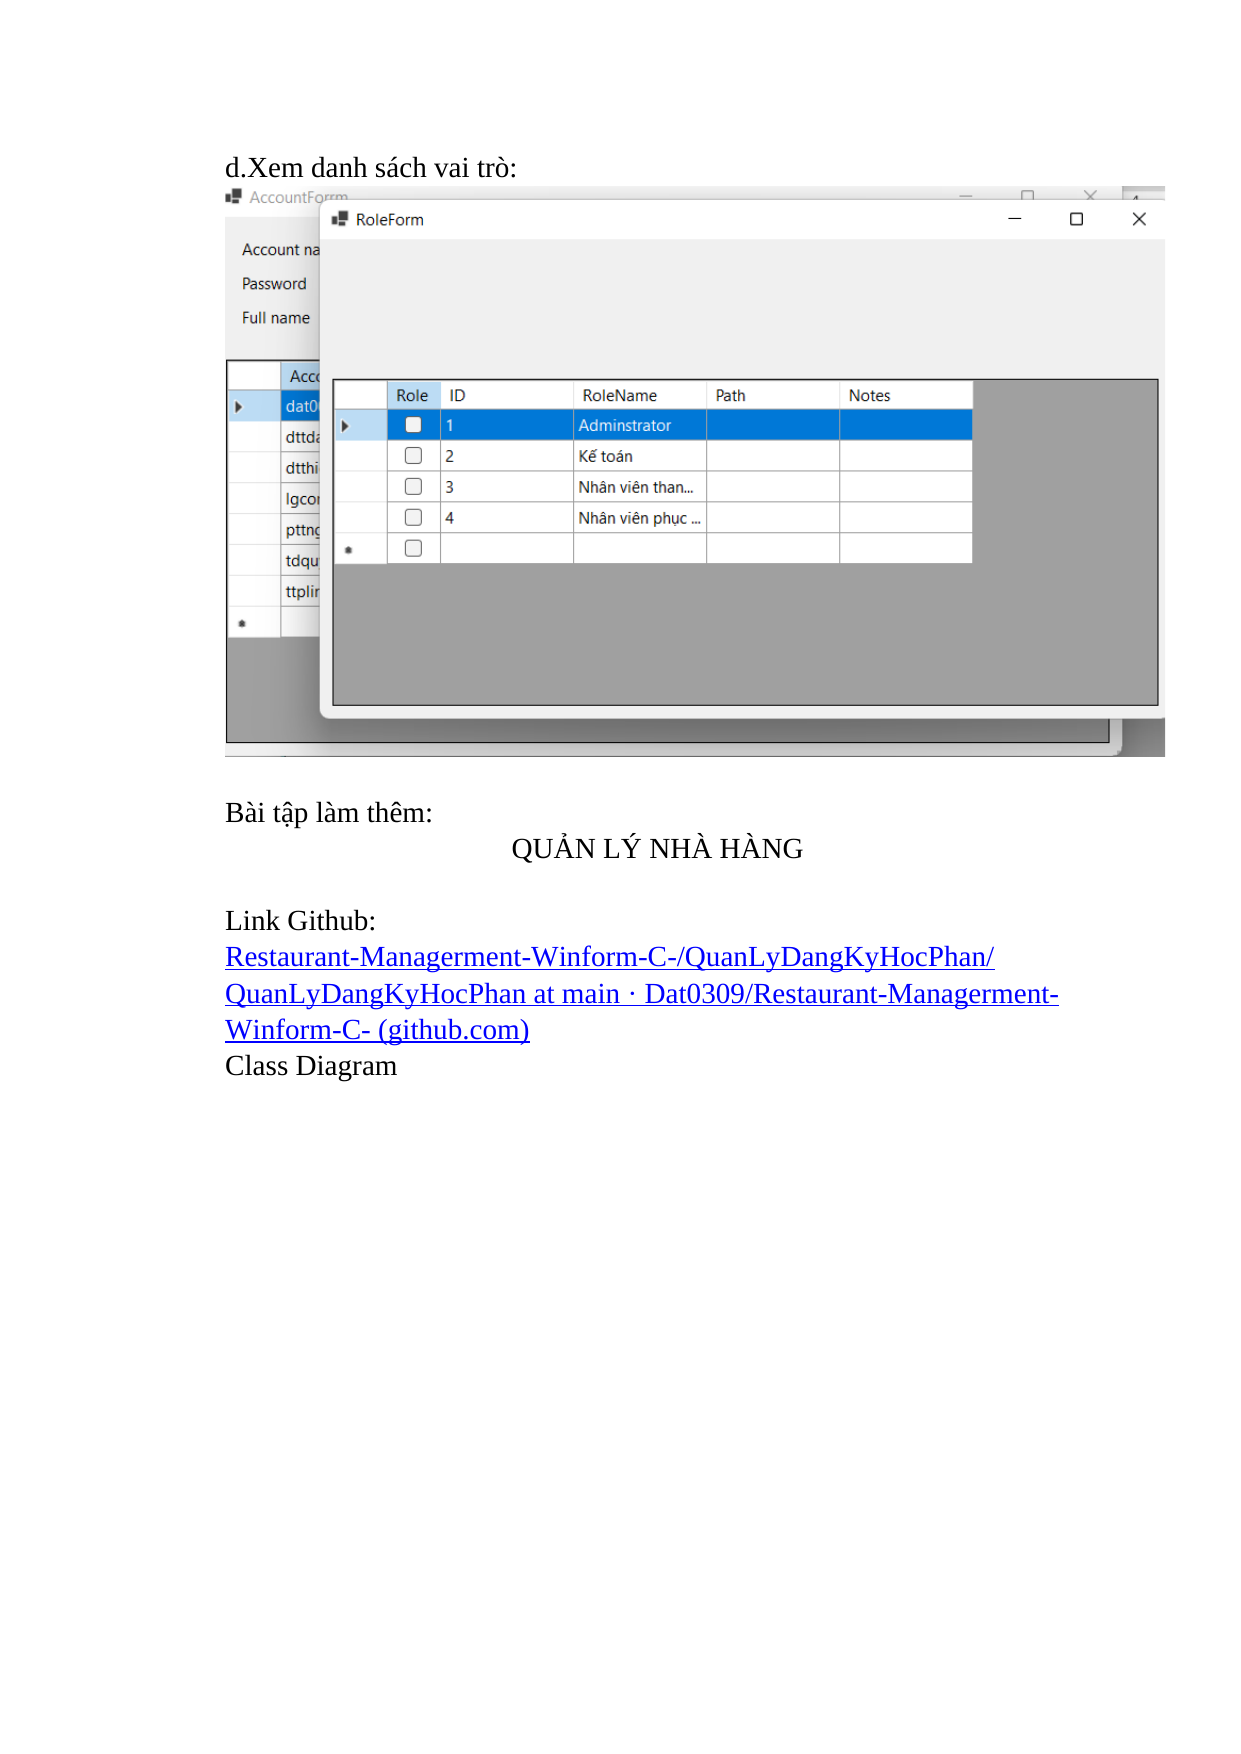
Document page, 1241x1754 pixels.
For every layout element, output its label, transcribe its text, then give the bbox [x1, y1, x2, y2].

list Class Diagram [225, 1048, 1090, 1082]
list Link Github: [225, 903, 1090, 937]
list Restaurant-Managerment-Winform-C-/QuanLyDangKyHocPhan/QuanLyDangKyHocPhan at main · Dat0309/Restaurant-Managerment-Winform-C- (github.com) [225, 939, 1090, 1045]
list d.Xem danh sách vai trò: [225, 150, 1090, 183]
list QUẢN LÝ NHÀ HÀNG [225, 831, 1090, 865]
list Bài tập làm thêm: [225, 795, 1090, 828]
picture [225, 186, 1166, 757]
